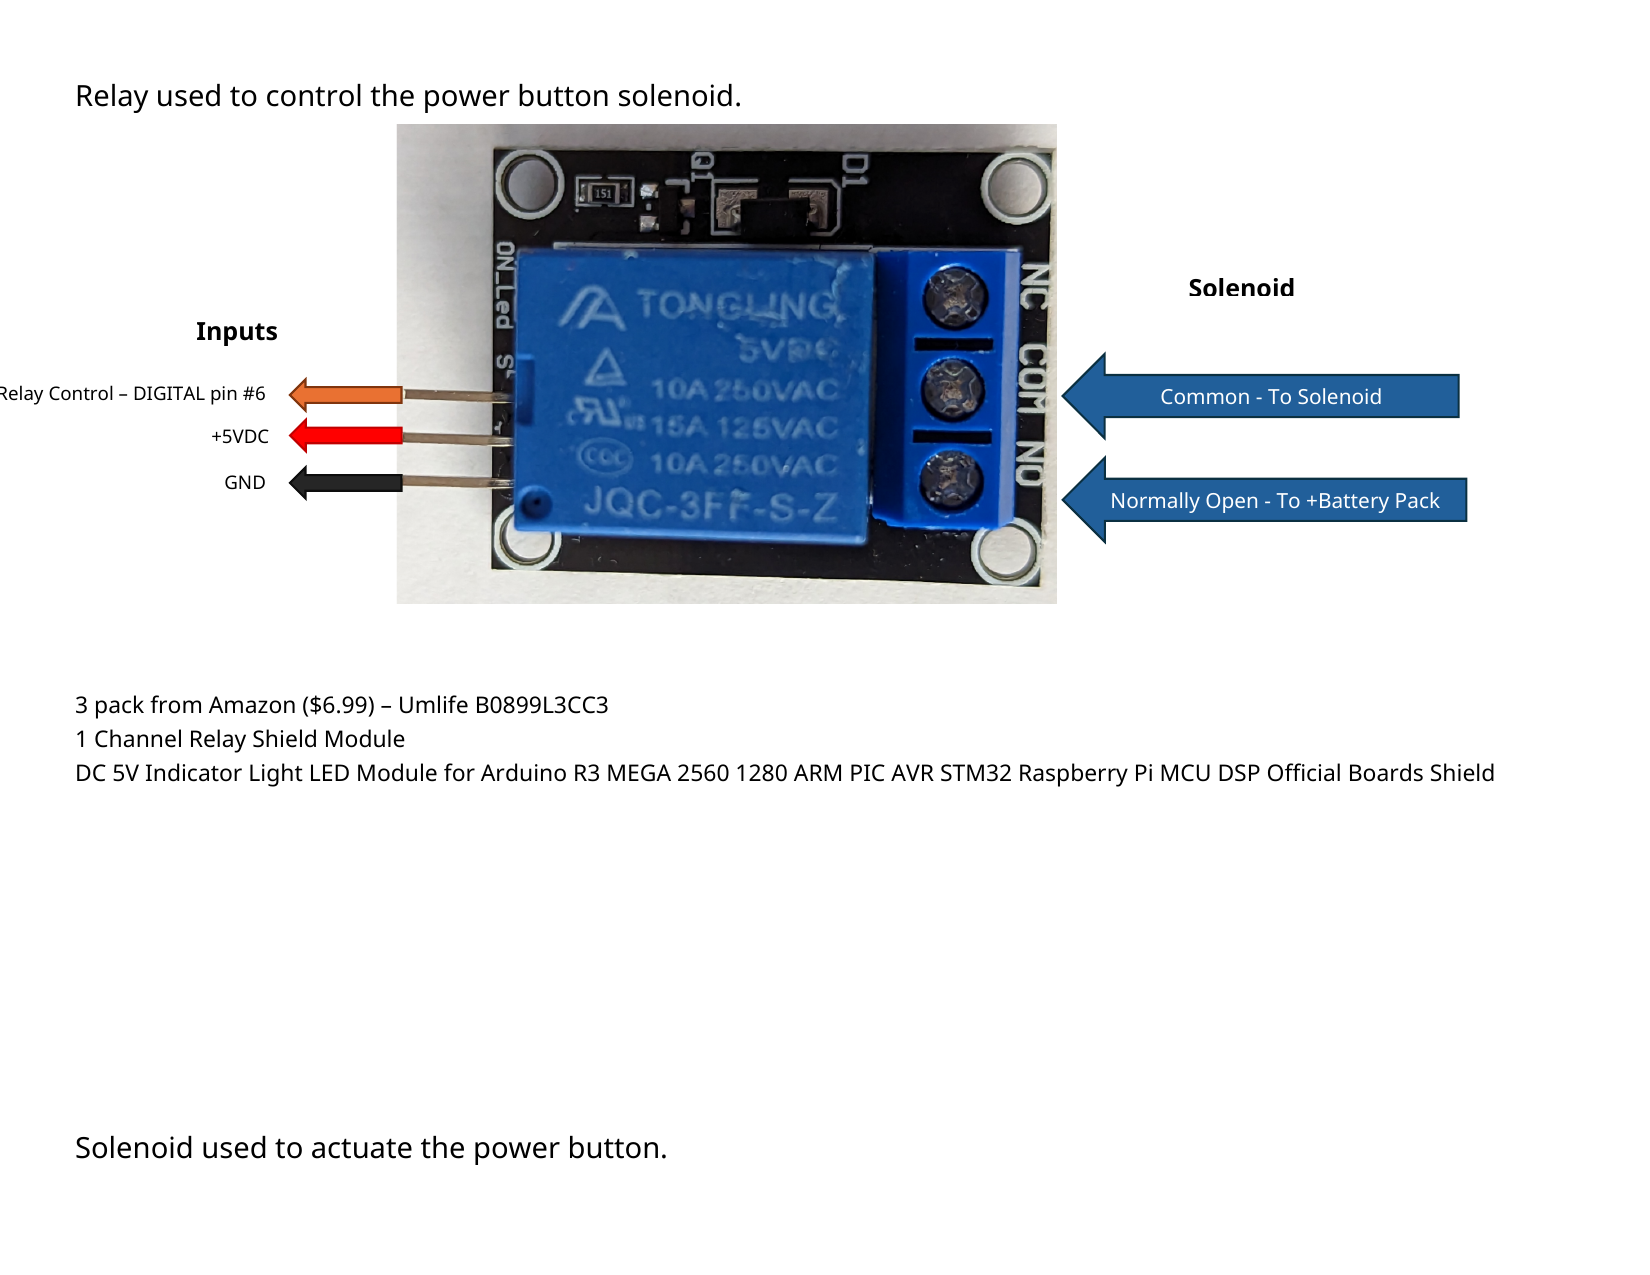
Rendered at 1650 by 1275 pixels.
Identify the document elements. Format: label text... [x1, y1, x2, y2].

text DC 5V Indicator Light LED Module for Arduino R3 MEGA 2560 1280 ARM PIC AVR STM32 Raspberry Pi MCU DSP Official Boards Shield [75, 757, 1575, 788]
text 1 Channel Relay Shield Module [75, 723, 1575, 754]
text Relay used to control the power button solenoid. [75, 75, 1575, 115]
picture [397, 124, 1056, 604]
text Solenoid used to actuate the power button. [75, 1128, 1575, 1167]
text 3 pack from Amazon ($6.99) – Umlife B0899L3CC3 [75, 689, 1575, 720]
